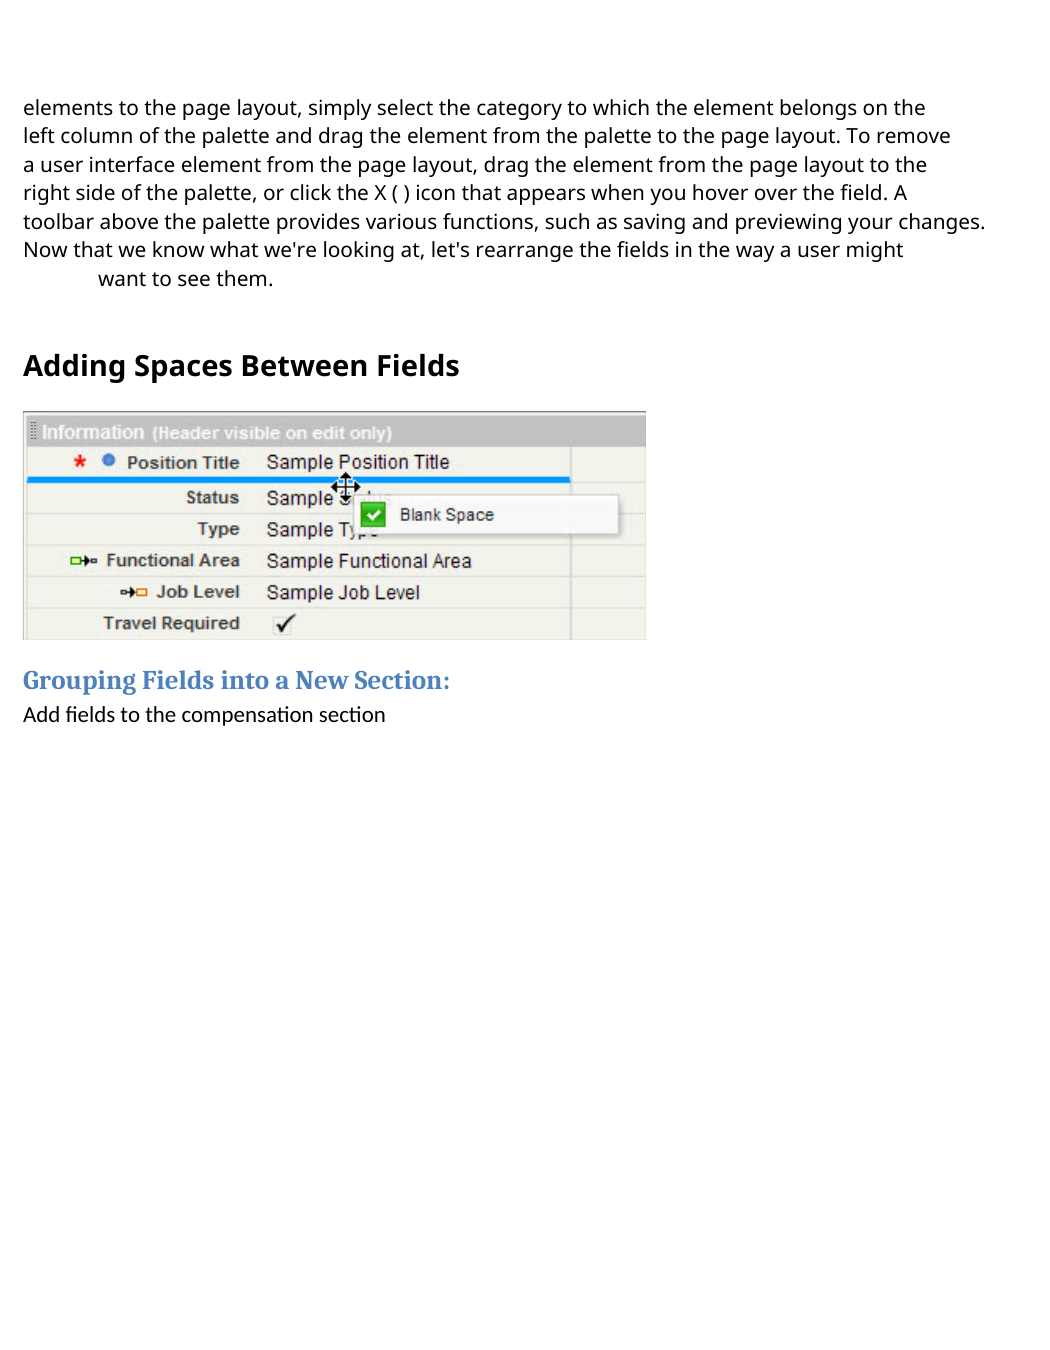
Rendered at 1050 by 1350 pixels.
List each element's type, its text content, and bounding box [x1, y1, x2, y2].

text Now that we know what we're looking at, let's rearrange the fields in the way a user might [23, 235, 1027, 264]
text right side of the palette, or click the X ( ) icon that appears when you hover over the field. A [23, 178, 1027, 207]
text Add fields to the compensation section [23, 701, 1027, 729]
list want to see them. [98, 264, 1027, 292]
text toolbar above the palette provides various functions, such as saving and previewing your changes. [23, 207, 1027, 235]
subtitle Grouping Fields into a New Section: [23, 665, 1027, 696]
text a user interface element from the page layout, drag the element from the page layout to the [23, 150, 1027, 178]
text left column of the palette and drag the element from the palette to the page layout. To remove [23, 121, 1027, 150]
text Adding Spaces Between Fields [23, 345, 1027, 385]
text elements to the page layout, simply select the category to which the element belongs on the [23, 93, 1027, 121]
